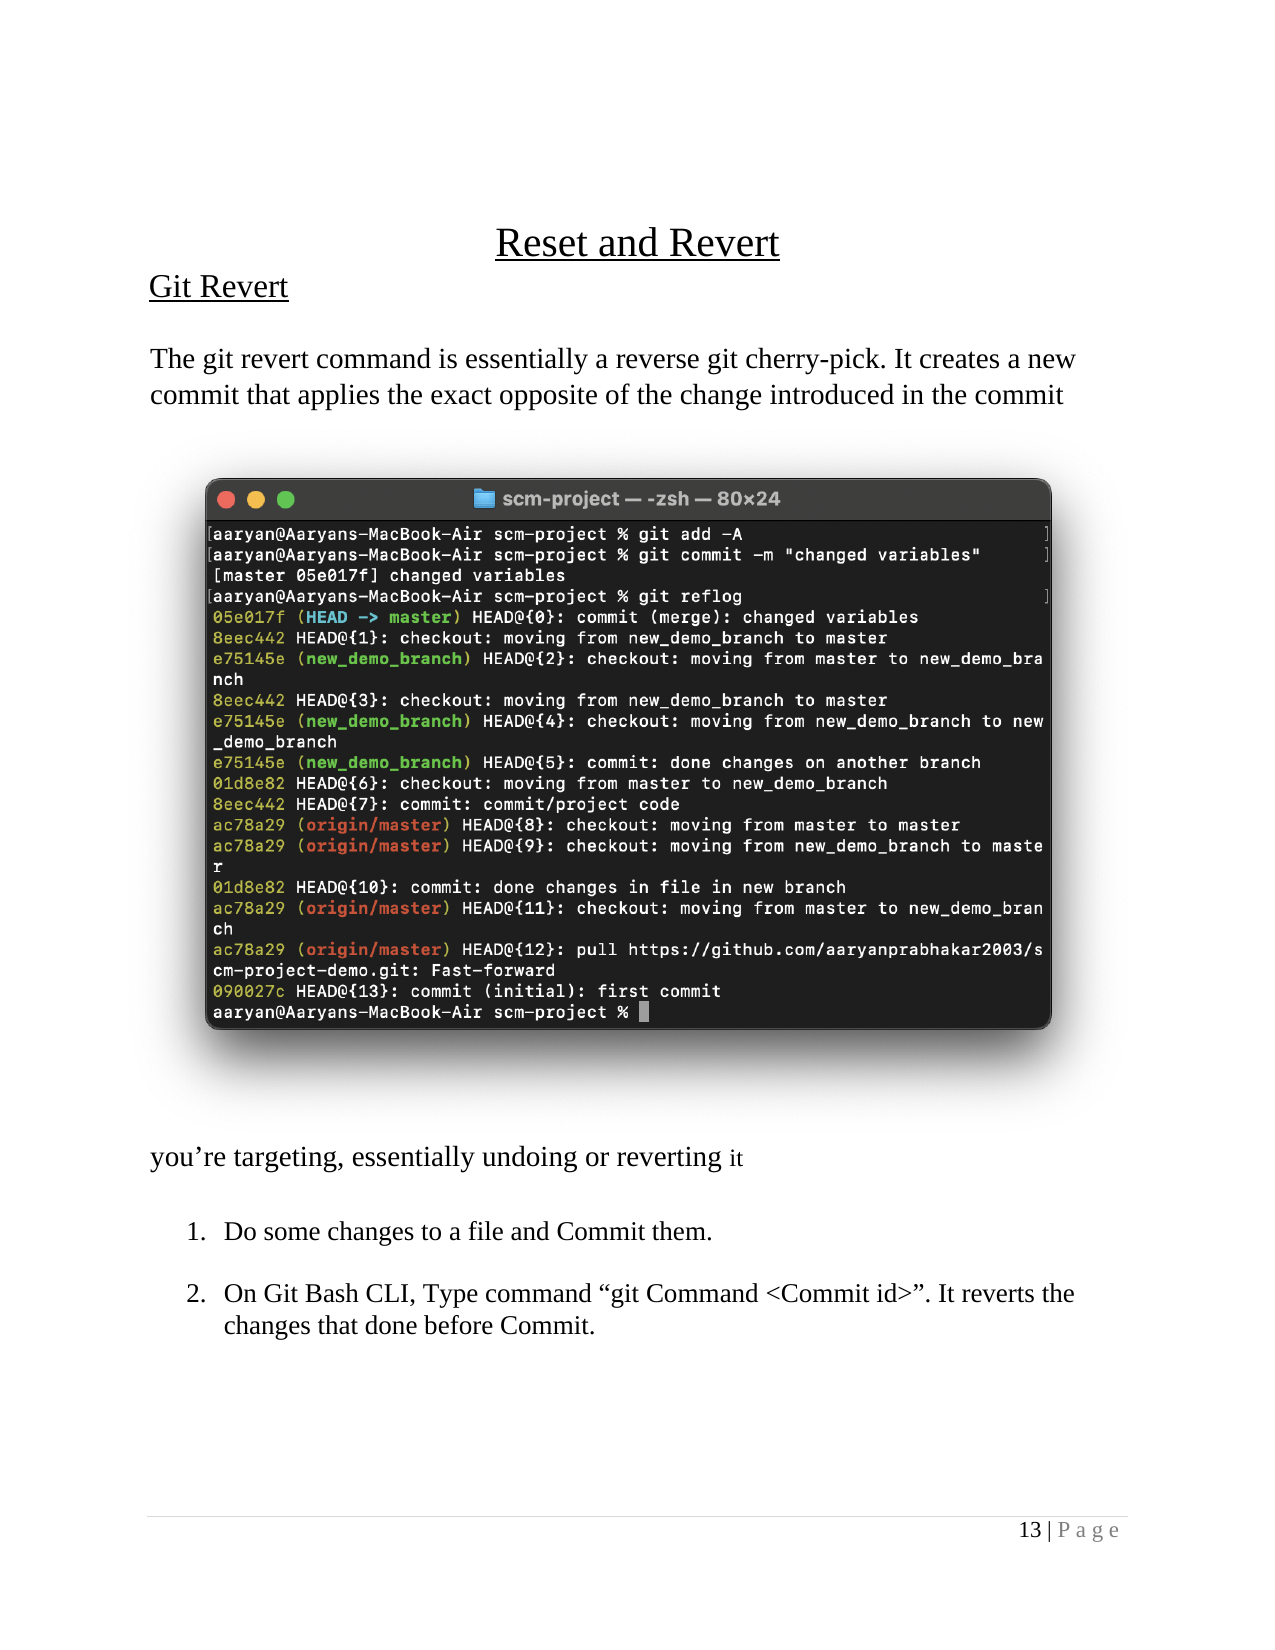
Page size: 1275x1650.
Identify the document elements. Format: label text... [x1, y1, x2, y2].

text The git revert command is essentially a reverse git cherry-pick. It creates a new commit that applies the exact opposite of the change introduced in the commit you’re targeting, essentially undoing or reverting it [150, 1139, 1133, 1172]
text Reset and Revert [148, 217, 1126, 265]
subtitle Git Revert [148, 267, 1133, 305]
text The git revert command is essentially a reverse git cherry-pick. It creates a new commit that applies the exact opposite of the change introduced in the commit you’re targeting, essentially undoing or reverting it [150, 342, 1133, 422]
list Do some changes to a file and Commit them. [186, 1215, 1133, 1246]
picture [122, 422, 1134, 1139]
list On Git Bash CLI, Type command “git Command <Commit id>”. It reverts the changes that done before Commit. [186, 1277, 1133, 1341]
